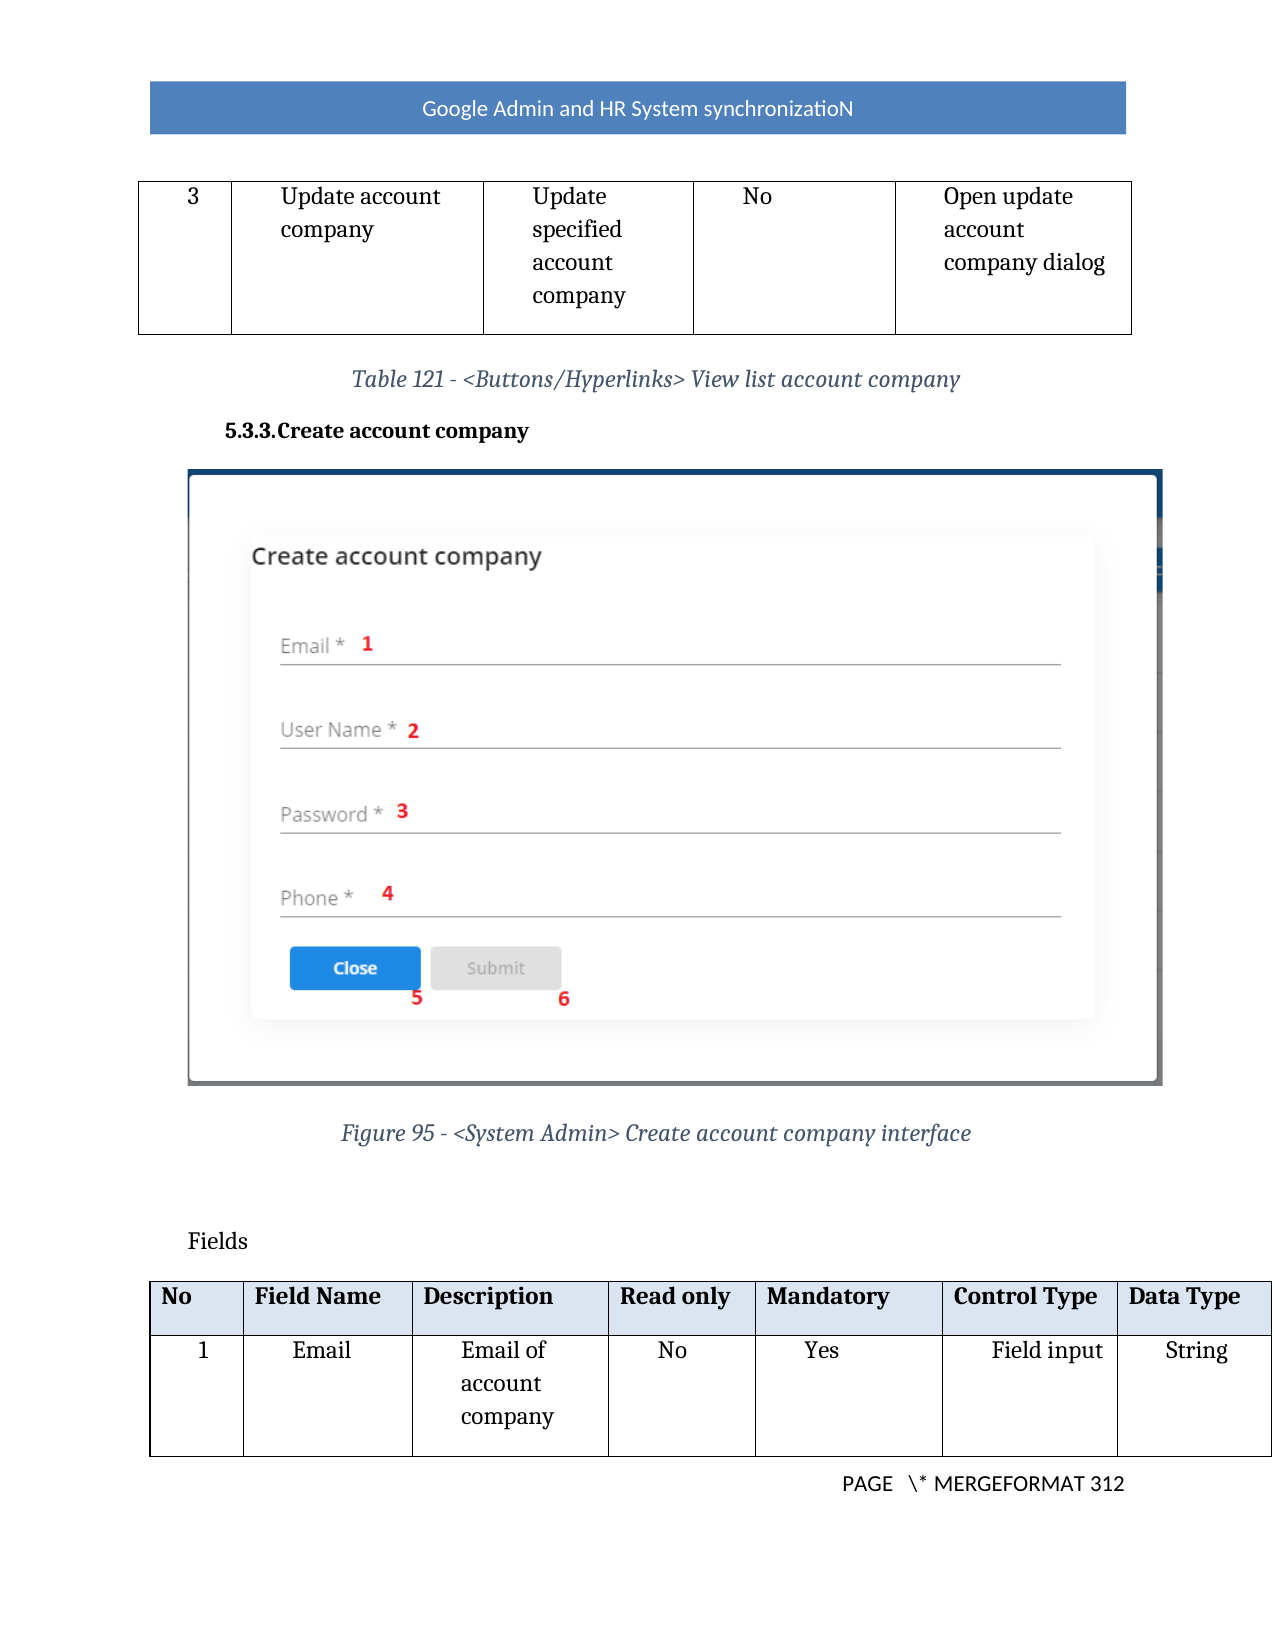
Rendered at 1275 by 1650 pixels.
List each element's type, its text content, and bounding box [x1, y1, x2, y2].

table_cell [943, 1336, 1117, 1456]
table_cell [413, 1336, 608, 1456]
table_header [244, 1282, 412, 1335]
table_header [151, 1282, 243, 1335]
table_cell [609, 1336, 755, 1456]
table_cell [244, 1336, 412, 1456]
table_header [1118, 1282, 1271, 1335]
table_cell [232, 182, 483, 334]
text Fields [187, 1227, 1125, 1256]
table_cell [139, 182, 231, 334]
subtitle Create account company [225, 418, 1125, 445]
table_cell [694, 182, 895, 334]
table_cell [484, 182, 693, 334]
text Table 121 - <Buttons/Hyperlinks> View list account company [187, 364, 1125, 393]
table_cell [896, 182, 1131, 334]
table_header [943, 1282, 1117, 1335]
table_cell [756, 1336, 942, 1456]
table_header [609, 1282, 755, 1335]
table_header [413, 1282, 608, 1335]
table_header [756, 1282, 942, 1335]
text Figure 95 - <System Admin> Create account company interface [187, 1119, 1125, 1148]
picture [187, 469, 1163, 1086]
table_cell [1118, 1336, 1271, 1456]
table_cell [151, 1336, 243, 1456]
